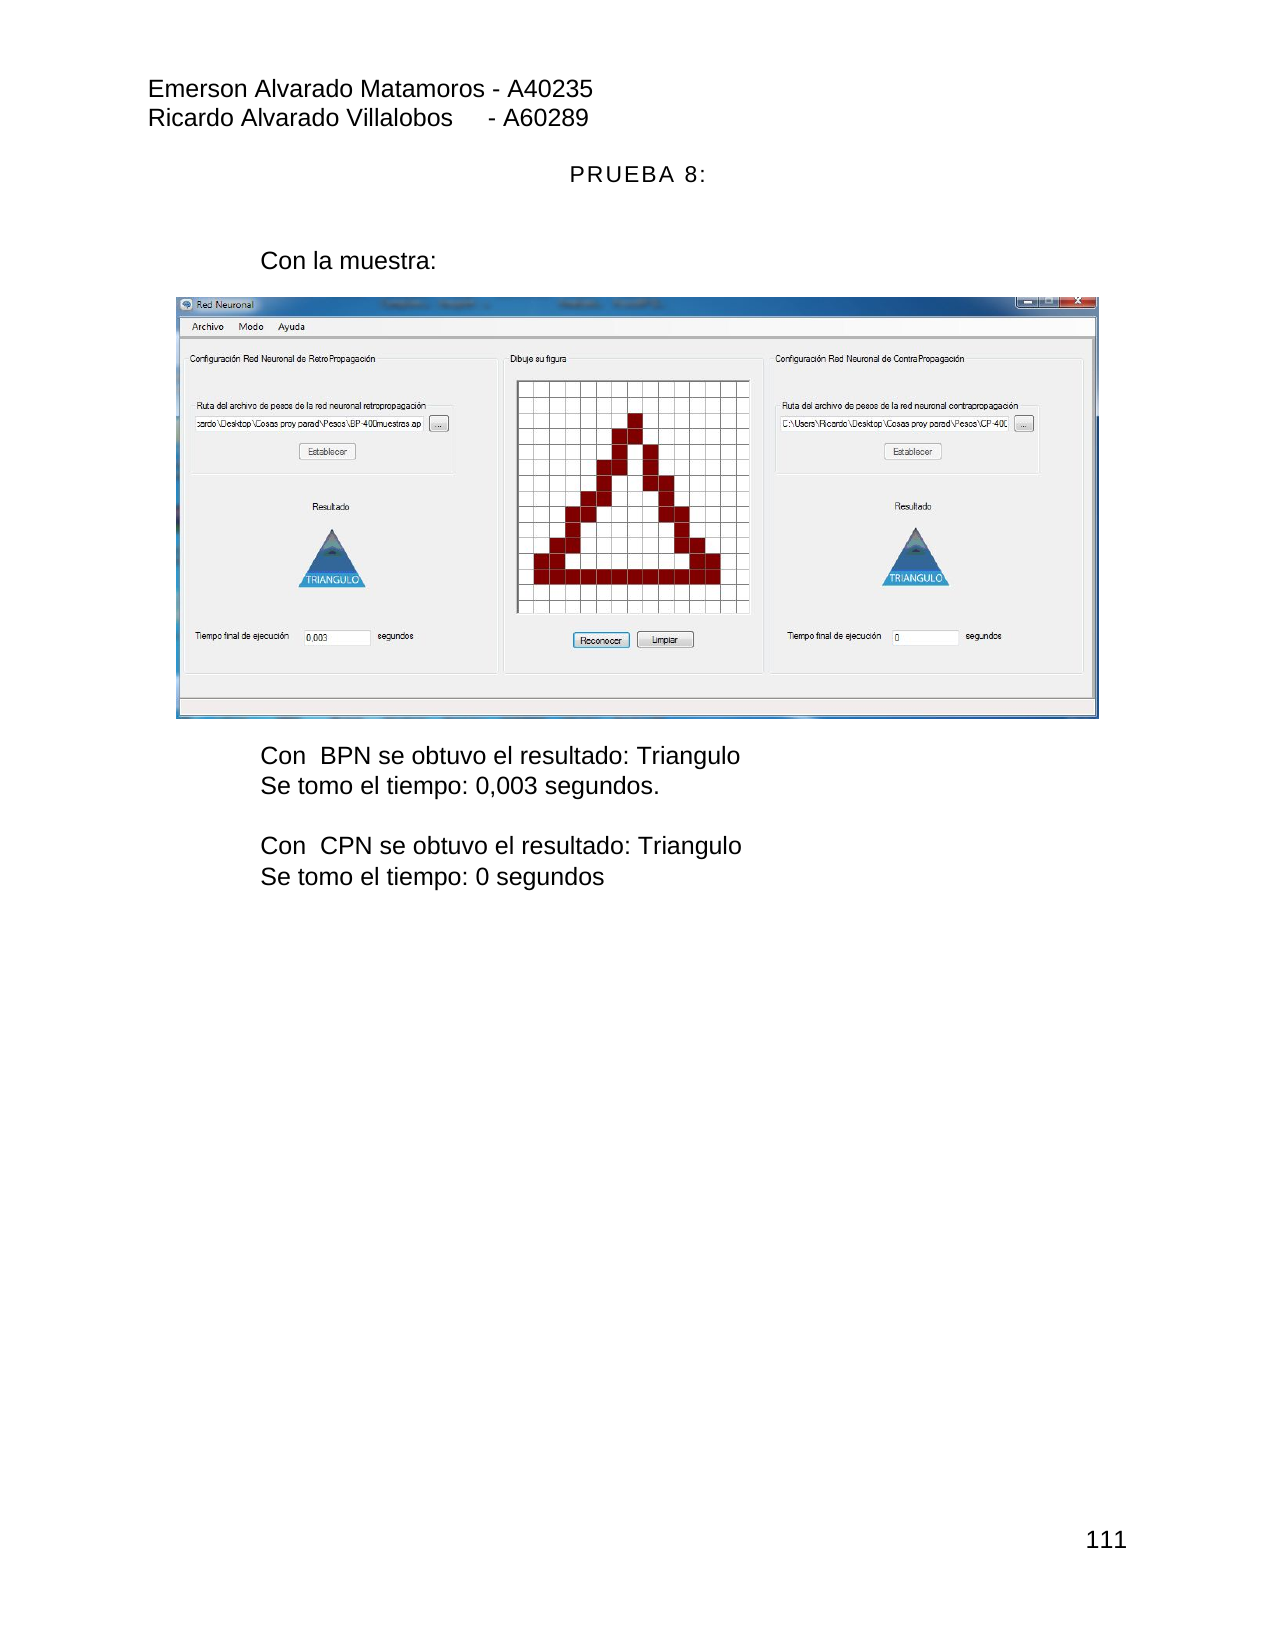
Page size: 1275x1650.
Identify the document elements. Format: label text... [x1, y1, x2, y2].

picture [176, 297, 1099, 719]
list Con BPN se obtuvo el resultado: Triangulo [260, 741, 1127, 770]
list Con CPN se obtuvo el resultado: Triangulo [260, 831, 1127, 860]
list Con la muestra: [260, 246, 1127, 275]
list Se tomo el tiempo: 0,003 segundos. [260, 771, 1127, 800]
list Se tomo el tiempo: 0 segundos [260, 861, 1127, 890]
subtitle Prueba 8: [148, 161, 1127, 188]
